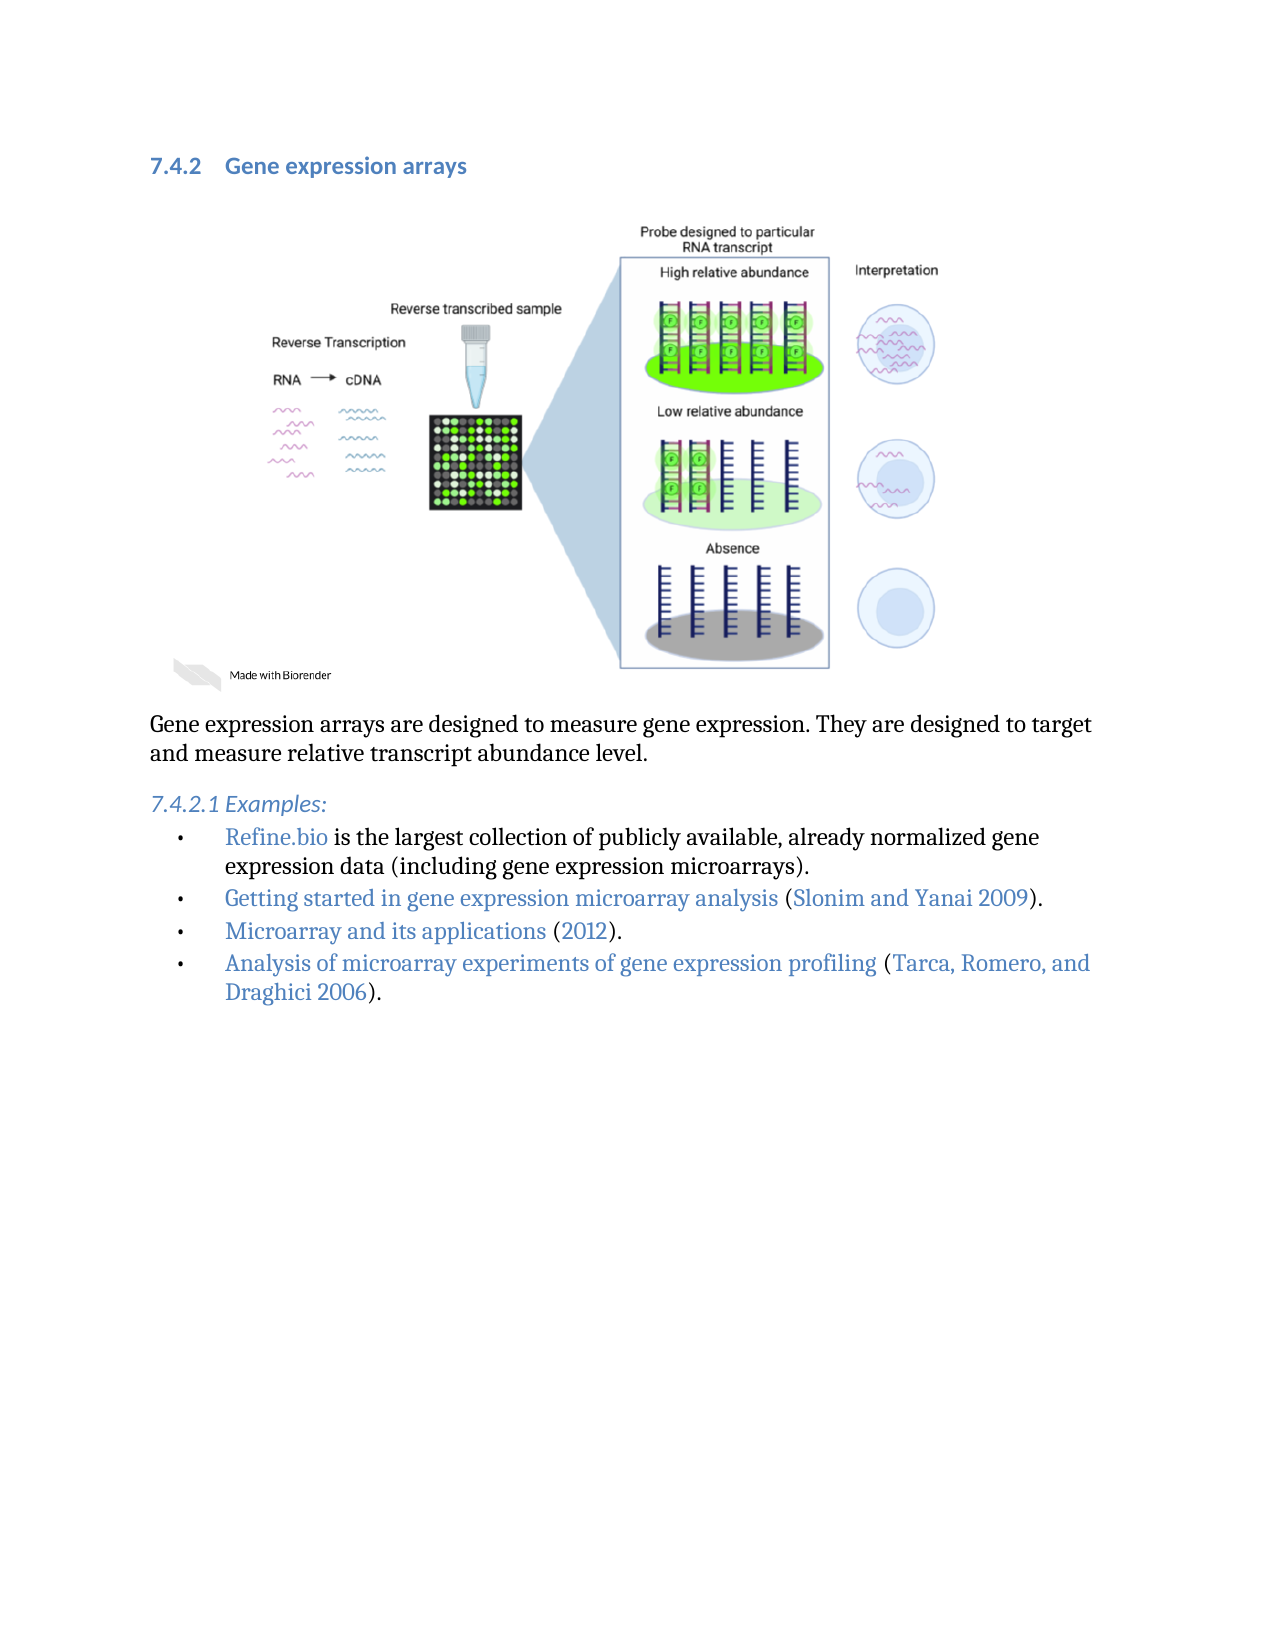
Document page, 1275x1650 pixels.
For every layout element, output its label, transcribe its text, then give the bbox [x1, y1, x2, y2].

list Getting started in gene expression microarray analysis (Slonim and Yanai 2009). [175, 884, 1125, 913]
subtitle 7.4.2.1 Examples: [150, 788, 1125, 819]
list Refine.bio is the largest collection of publicly available, already normalized gene expression data (including gene expression microarrays). [175, 823, 1125, 880]
list Microarray and its applications (2012). [175, 917, 1125, 945]
list Analysis of microarray experiments of gene expression profiling (Tarca, Romero, and Draghici 2006). [175, 949, 1125, 1007]
text Gene expression arrays are designed to measure gene expression. They are designed to target and measure relative transcript abundance level. [150, 710, 1125, 768]
subtitle 7.4.2 Gene expression arrays [150, 150, 1125, 181]
picture [168, 199, 1044, 692]
